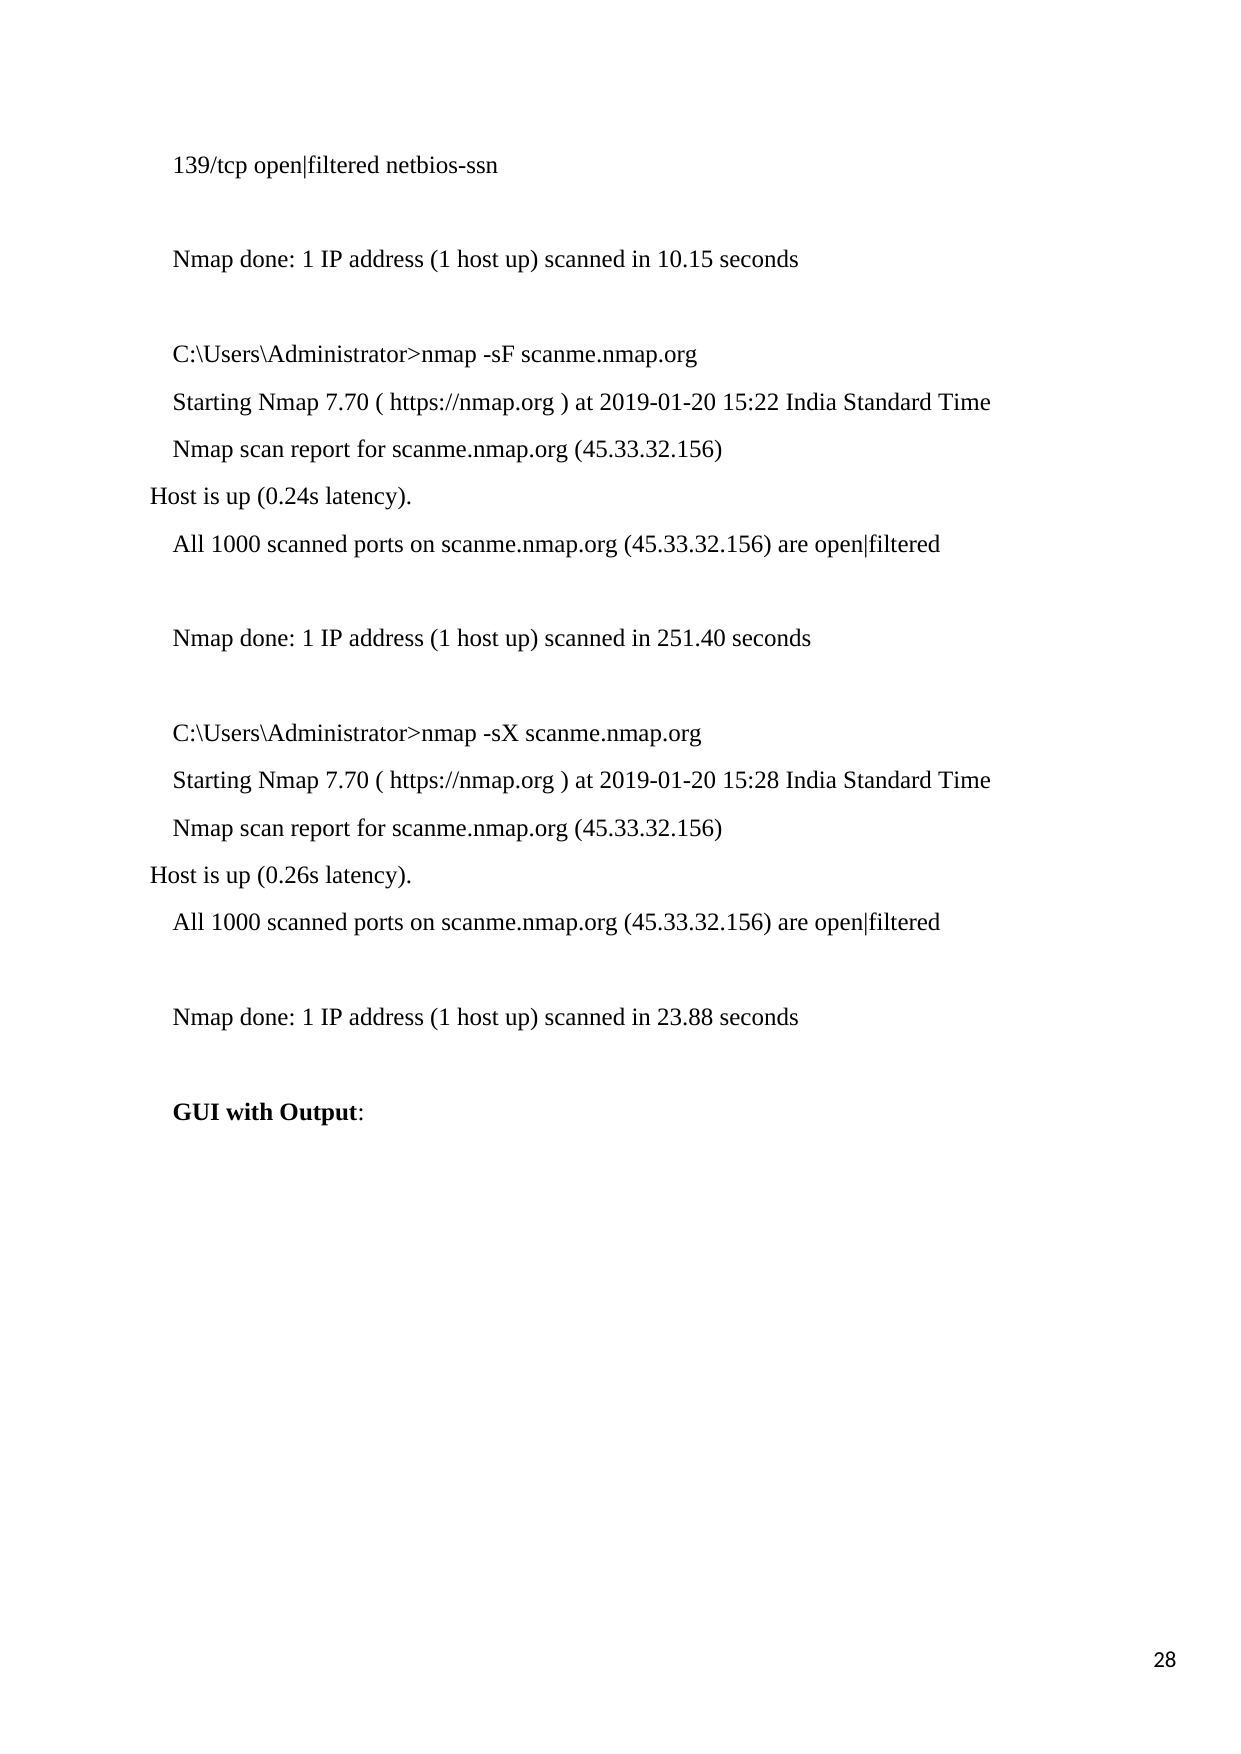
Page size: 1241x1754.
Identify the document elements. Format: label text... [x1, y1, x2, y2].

text All 1000 scanned ports on scanme.nmap.org (45.33.32.156) are open|filtered [149, 529, 1097, 557]
text Starting Nmap 7.70 ( https://nmap.org ) at 2019-01-20 15:28 India Standard Time [149, 765, 1097, 794]
text 139/tcp open|filtered netbios-ssn [149, 150, 1097, 179]
text Nmap done: 1 IP address (1 host up) scanned in 23.88 seconds [149, 1002, 1097, 1031]
text GUI with Output: [149, 1097, 1098, 1126]
text Nmap done: 1 IP address (1 host up) scanned in 10.15 seconds [149, 244, 1097, 273]
text Starting Nmap 7.70 ( https://nmap.org ) at 2019-01-20 15:22 India Standard Time [149, 387, 1097, 415]
text Nmap scan report for scanme.nmap.org (45.33.32.156) Host is up (0.26s latency). [149, 813, 753, 889]
text Nmap scan report for scanme.nmap.org (45.33.32.156) Host is up (0.24s latency). [149, 434, 753, 510]
text C:\Users\Administrator>nmap -sX scanme.nmap.org [149, 718, 1097, 747]
text C:\Users\Administrator>nmap -sF scanme.nmap.org [149, 339, 1097, 368]
text Nmap done: 1 IP address (1 host up) scanned in 251.40 seconds [149, 623, 1097, 652]
text All 1000 scanned ports on scanme.nmap.org (45.33.32.156) are open|filtered [149, 907, 1097, 936]
